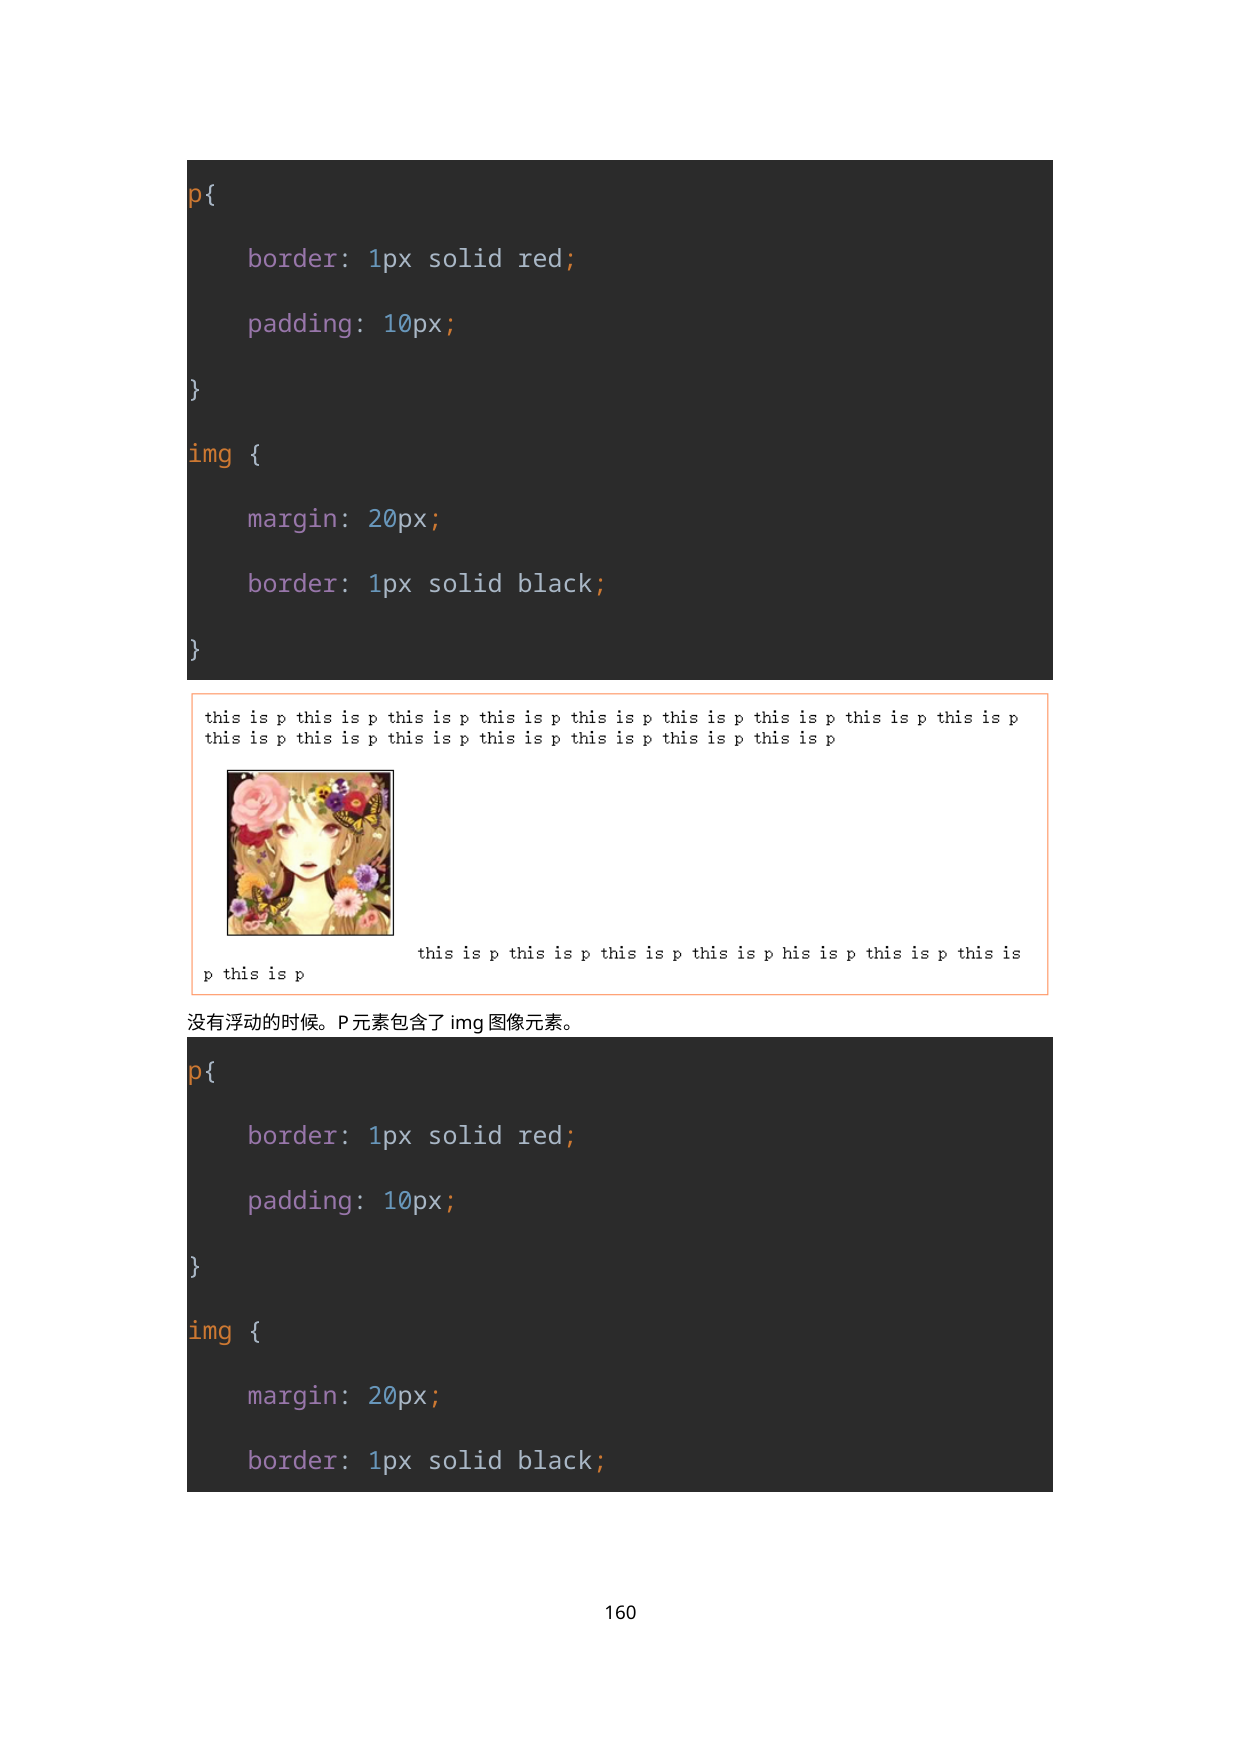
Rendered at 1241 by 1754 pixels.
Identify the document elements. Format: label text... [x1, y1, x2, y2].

text 没有浮动的时候。P元素包含了img图像元素。 [187, 1005, 1053, 1037]
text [187, 1037, 1053, 1492]
picture [187, 683, 1053, 1001]
text p{ border: 1px solid red; padding: 10px; } img { margin: 20px; border: 1px solid black; } [187, 160, 1053, 680]
